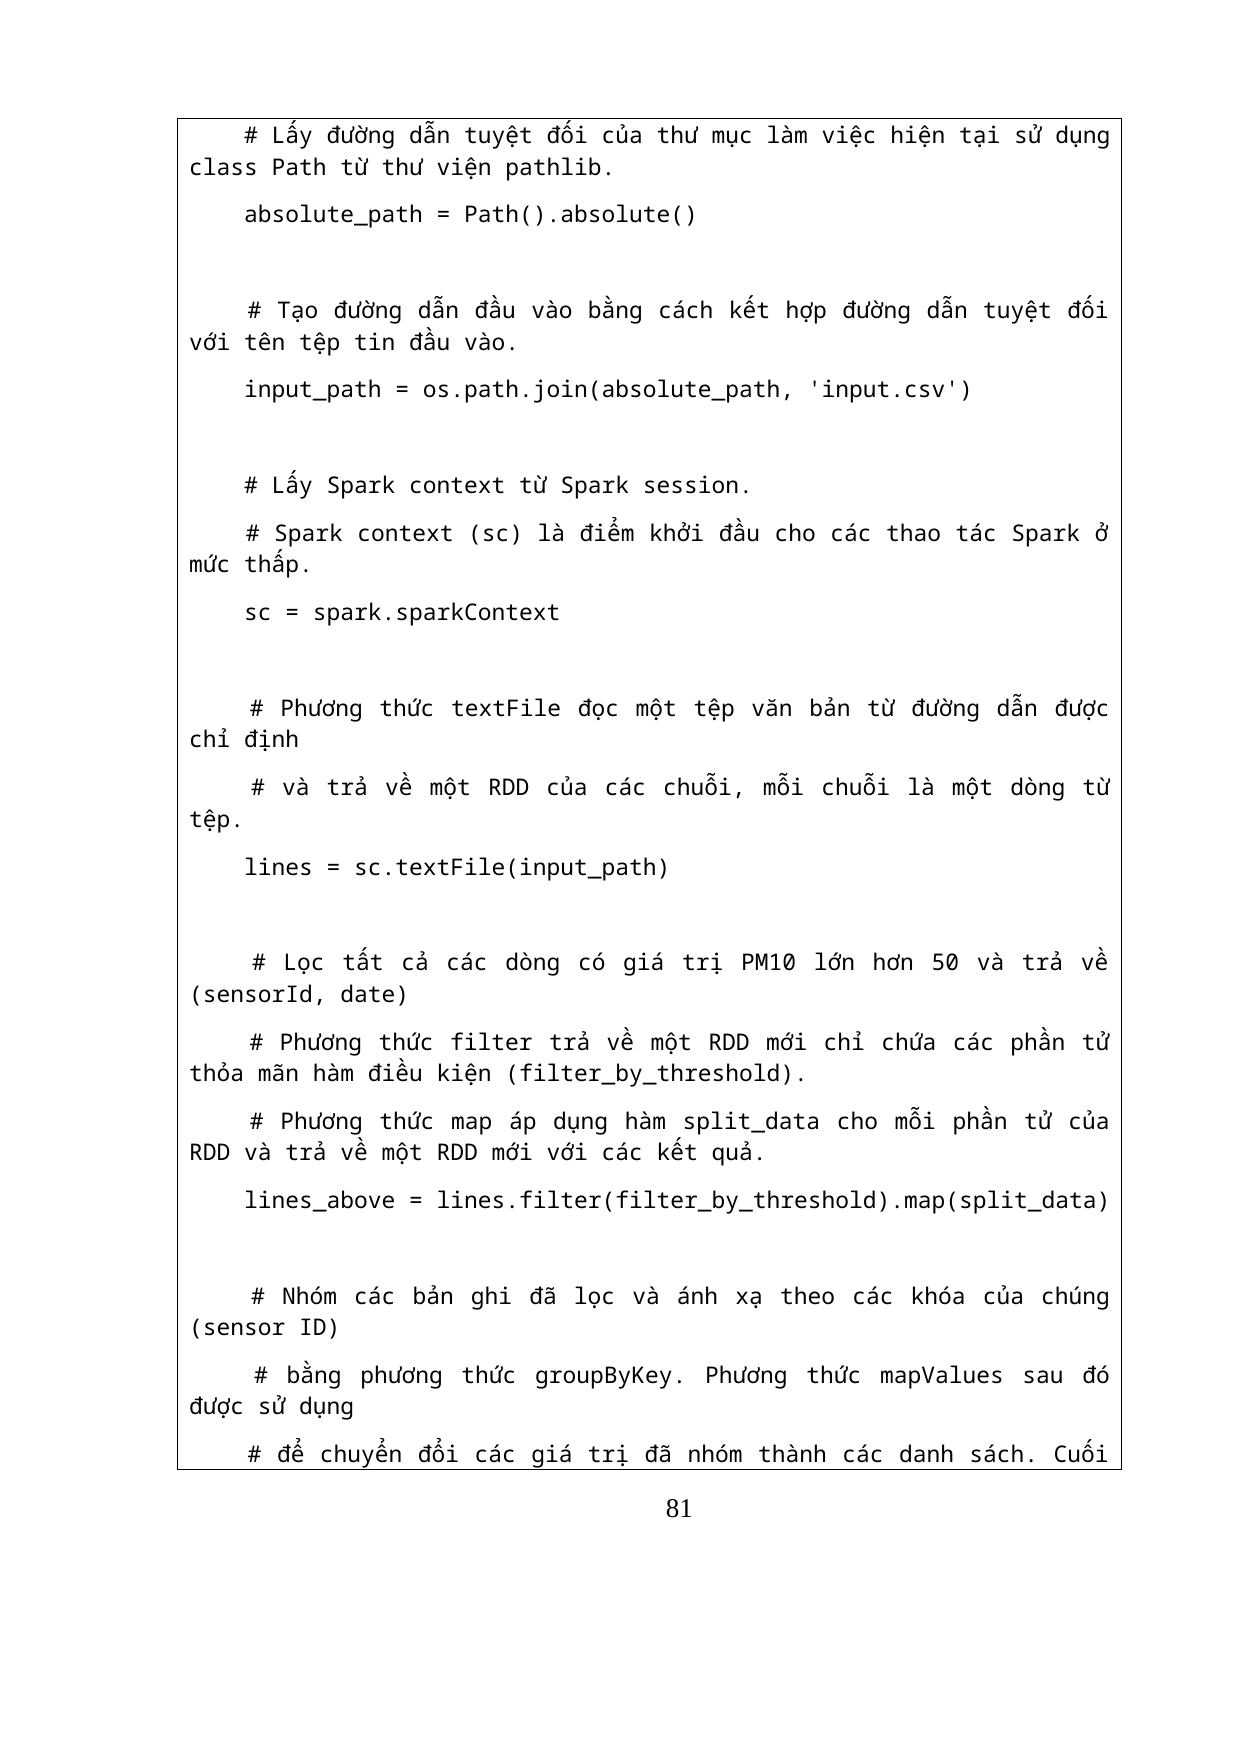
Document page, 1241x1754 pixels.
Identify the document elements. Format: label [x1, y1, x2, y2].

table_header [178, 119, 1121, 1469]
